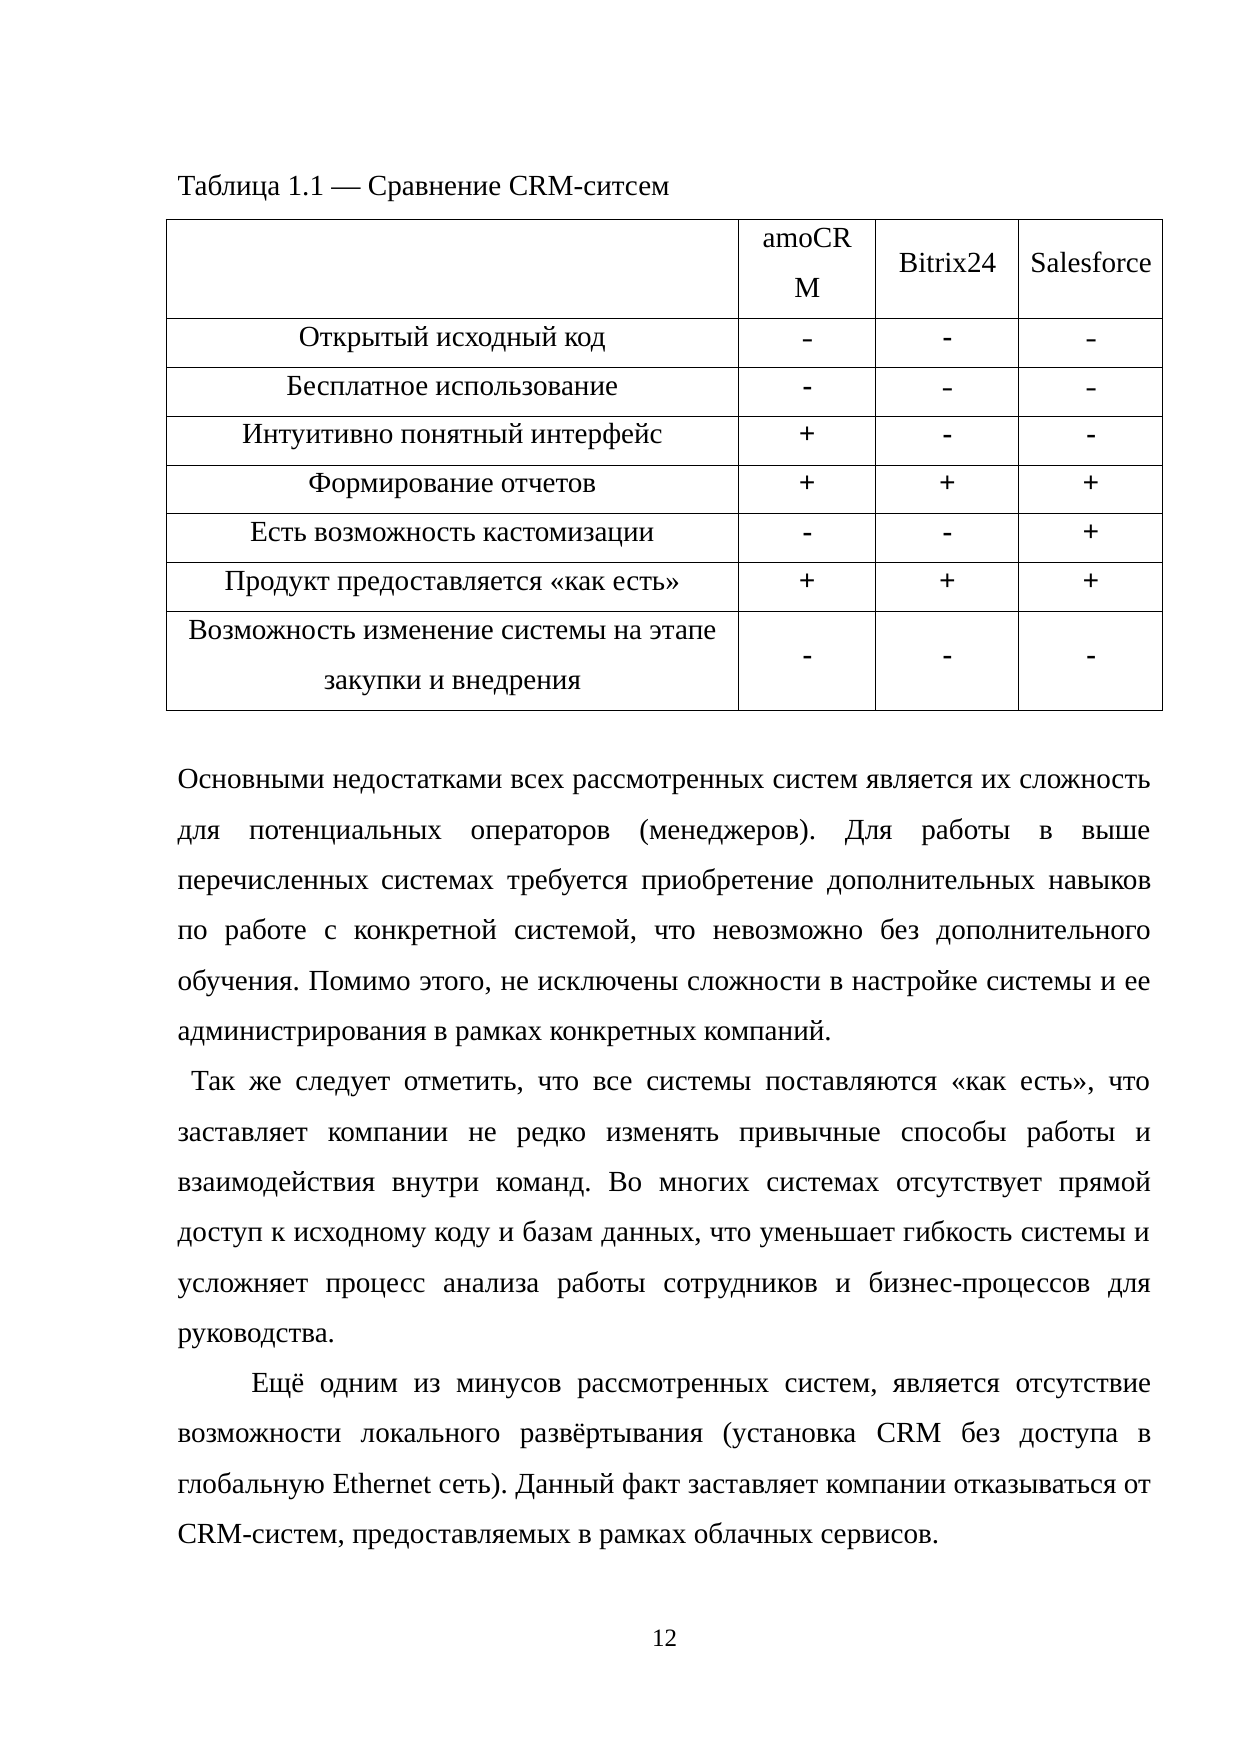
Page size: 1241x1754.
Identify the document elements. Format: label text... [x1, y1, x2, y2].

table_cell + [739, 563, 875, 611]
table_cell ˗ [1019, 368, 1162, 416]
table_cell - [876, 612, 1018, 710]
table_cell - [1019, 417, 1162, 464]
table_cell Есть возможность кастомизации [167, 514, 738, 562]
table_cell + [739, 466, 875, 513]
table_cell + [876, 563, 1018, 611]
text Так же следует отметить, что все системы поставляются «как есть», что заставляет компании не редко изменять привычные способы работы и взаимодействия внутри команд. Во многих системах отсутствует прямой доступ к исходному коду и базам данных, что уменьшает гибкость системы и усложняет процесс анализа работы сотрудников и бизнес-процессов для руководства. [177, 1063, 1152, 1348]
table_cell Продукт предоставляется «как есть» [167, 563, 738, 611]
table_header [167, 220, 738, 318]
table_header Salesforce [1019, 220, 1162, 318]
table_cell + [1019, 514, 1162, 562]
table_cell ˗ [876, 368, 1018, 416]
table_cell Формирование отчетов [167, 466, 738, 513]
table_cell + [876, 466, 1018, 513]
table_cell + [739, 417, 875, 464]
table_cell ˗ [739, 319, 875, 367]
text Ещё одним из минусов рассмотренных систем, является отсутствие возможности локального развёртывания (установка CRM без доступа в глобальную Ethernet сеть). Данный факт заставляет компании отказываться от CRM-систем, предоставляемых в рамках облачных сервисов. [177, 1365, 1152, 1550]
table_cell - [876, 514, 1018, 562]
table_cell Бесплатное использование [167, 368, 738, 416]
table_cell - [876, 417, 1018, 464]
table_cell - [876, 319, 1018, 367]
text Основными недостатками всех рассмотренных систем является их сложность для потенциальных операторов (менеджеров). Для работы в выше перечисленных системах требуется приобретение дополнительных навыков по работе с конкретной системой, что невозможно без дополнительного обучения. Помимо этого, не исключены сложности в настройке системы и ее администрирования в рамках конкретных компаний. [177, 762, 1152, 1047]
table_cell - [739, 368, 875, 416]
table_header amoCRM [739, 220, 875, 318]
table_header Bitrix24 [876, 220, 1018, 318]
table_cell + [1019, 563, 1162, 611]
table_cell ˗ [1019, 319, 1162, 367]
table_cell - [739, 612, 875, 710]
table_cell - [1019, 612, 1162, 710]
table_cell Возможность изменение системы на этапе закупки и внедрения [167, 612, 738, 710]
text Таблица 1.1 — Сравнение CRM-ситсем [177, 168, 1152, 202]
table_cell - [739, 514, 875, 562]
table_cell + [1019, 466, 1162, 513]
table_cell Открытый исходный код [167, 319, 738, 367]
table_cell Интуитивно понятный интерфейс [167, 417, 738, 464]
